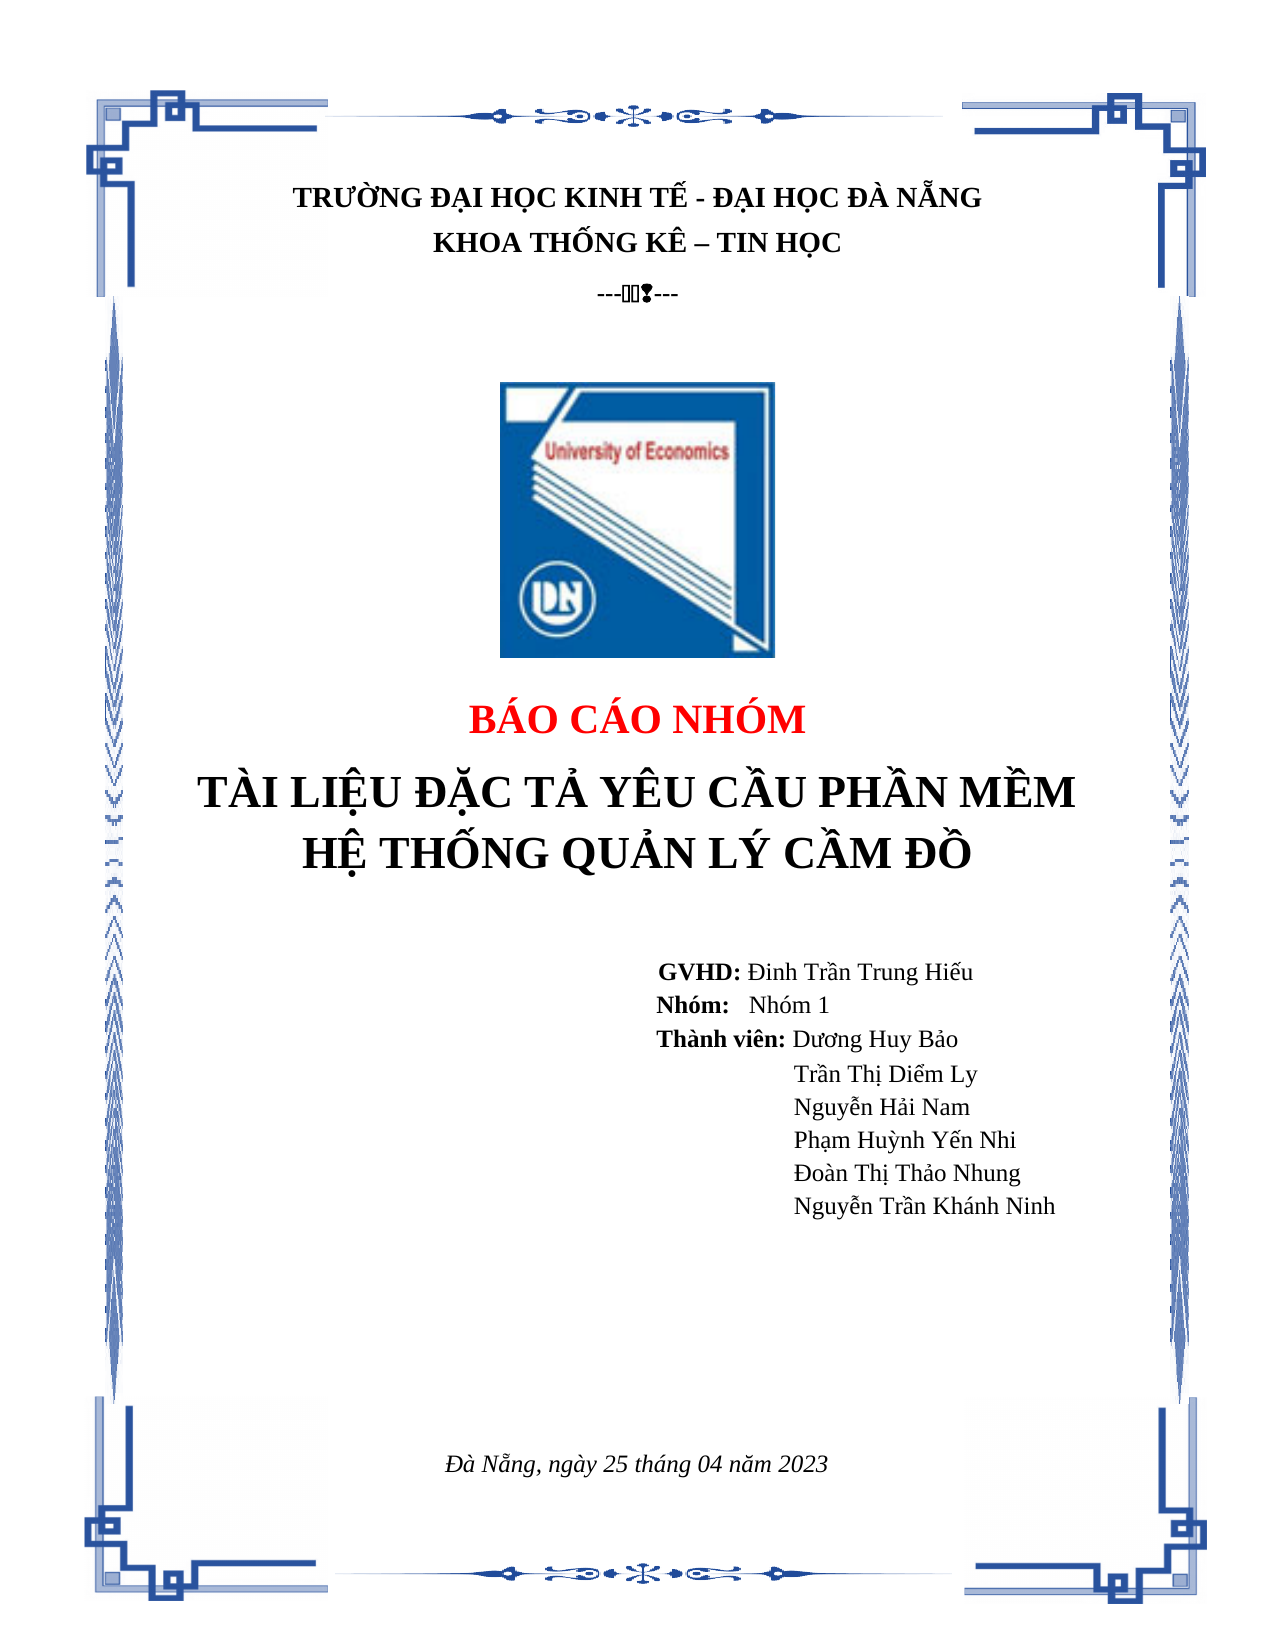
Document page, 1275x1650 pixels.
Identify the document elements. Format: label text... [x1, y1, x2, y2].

text Đà Nẵng, ngày 25 tháng 04 năm 2023 [150, 1449, 1125, 1478]
text Đoàn Thị Thảo Nhung [150, 1158, 1125, 1187]
text Nhóm: Nhóm 1 [150, 991, 1125, 1019]
text Trần Thị Diểm Ly [150, 1059, 1125, 1088]
text Phạm Huỳnh Yến Nhi [150, 1125, 1125, 1154]
picture [500, 382, 775, 658]
text Nguyễn Trần Khánh Ninh [150, 1191, 1125, 1220]
text BÁO CÁO NHÓM [150, 695, 1125, 743]
text Thành viên: Dương Huy Bảo [150, 1024, 1125, 1052]
text Nguyễn Hải Nam [150, 1092, 1125, 1121]
text GVHD: Đinh Trần Trung Hiếu [150, 957, 1125, 986]
text TRƯỜNG ĐẠI HỌC KINH TẾ - ĐẠI HỌC ĐÀ NẴNG [150, 180, 1125, 214]
text ------ [150, 278, 1125, 307]
text HỆ THỐNG QUẢN LÝ CẦM ĐỒ [150, 825, 1125, 878]
text KHOA THỐNG KÊ – TIN HỌC [150, 225, 1125, 258]
text TÀI LIỆU ĐẶC TẢ YÊU CẦU PHẦN MỀM [150, 765, 1125, 817]
